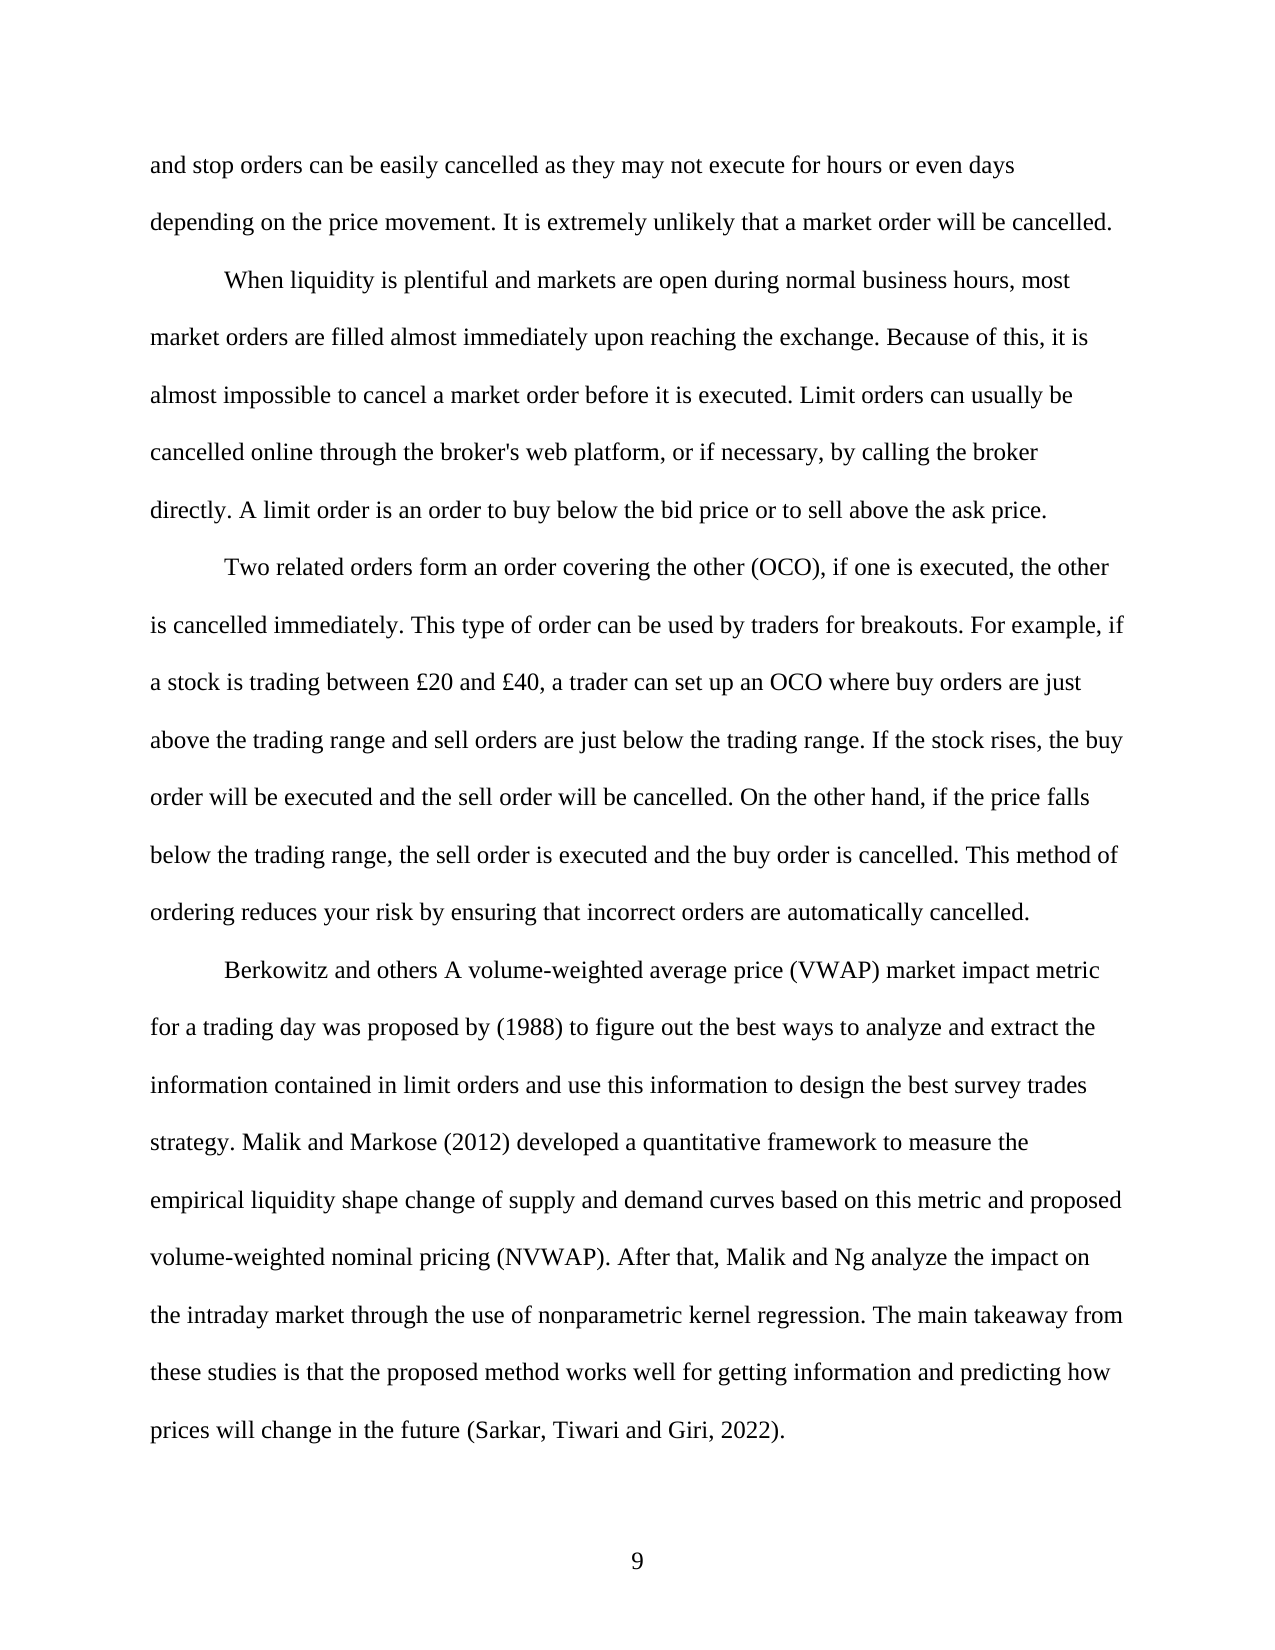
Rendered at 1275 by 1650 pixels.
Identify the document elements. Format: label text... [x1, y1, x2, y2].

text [150, 150, 1125, 236]
text Two related orders form an order covering the other (OCO), if one is executed, the other is cancelled immediately. This type of order can be used by traders for breakouts. For example, if a stock is trading between £20 and £40, a trader can set up an OCO where buy orders are just above the trading range and sell orders are just below the trading range. If the stock rises, the buy order will be executed and the sell order will be cancelled. On the other hand, if the price falls below the trading range, the sell order is executed and the buy order is cancelled. This method of ordering reduces your risk by ensuring that incorrect orders are automatically cancelled. [150, 552, 1125, 926]
text When liquidity is plentiful and markets are open during normal business hours, most market orders are filled almost immediately upon reaching the exchange. Because of this, it is almost impossible to cancel a market order before it is executed. Limit orders can usually be cancelled online through the broker's web platform, or if necessary, by calling the broker directly. A limit order is an order to buy below the bid price or to sell above the ask price. [150, 265, 1125, 524]
text Berkowitz and others A volume-weighted average price (VWAP) market impact metric for a trading day was proposed by (1988) to figure out the best ways to analyze and extract the information contained in limit orders and use this information to design the best survey trades strategy. Malik and Markose (2012) developed a quantitative framework to measure the empirical liquidity shape change of supply and demand curves based on this metric and proposed volume-weighted nominal pricing (NVWAP). After that, Malik and Ng analyze the impact on the intraday market through the use of nonparametric kernel regression. The main takeaway from these studies is that the proposed method works well for getting information and predicting how prices will change in the future (Sarkar, Tiwari and Giri, 2022). [150, 955, 1125, 1444]
